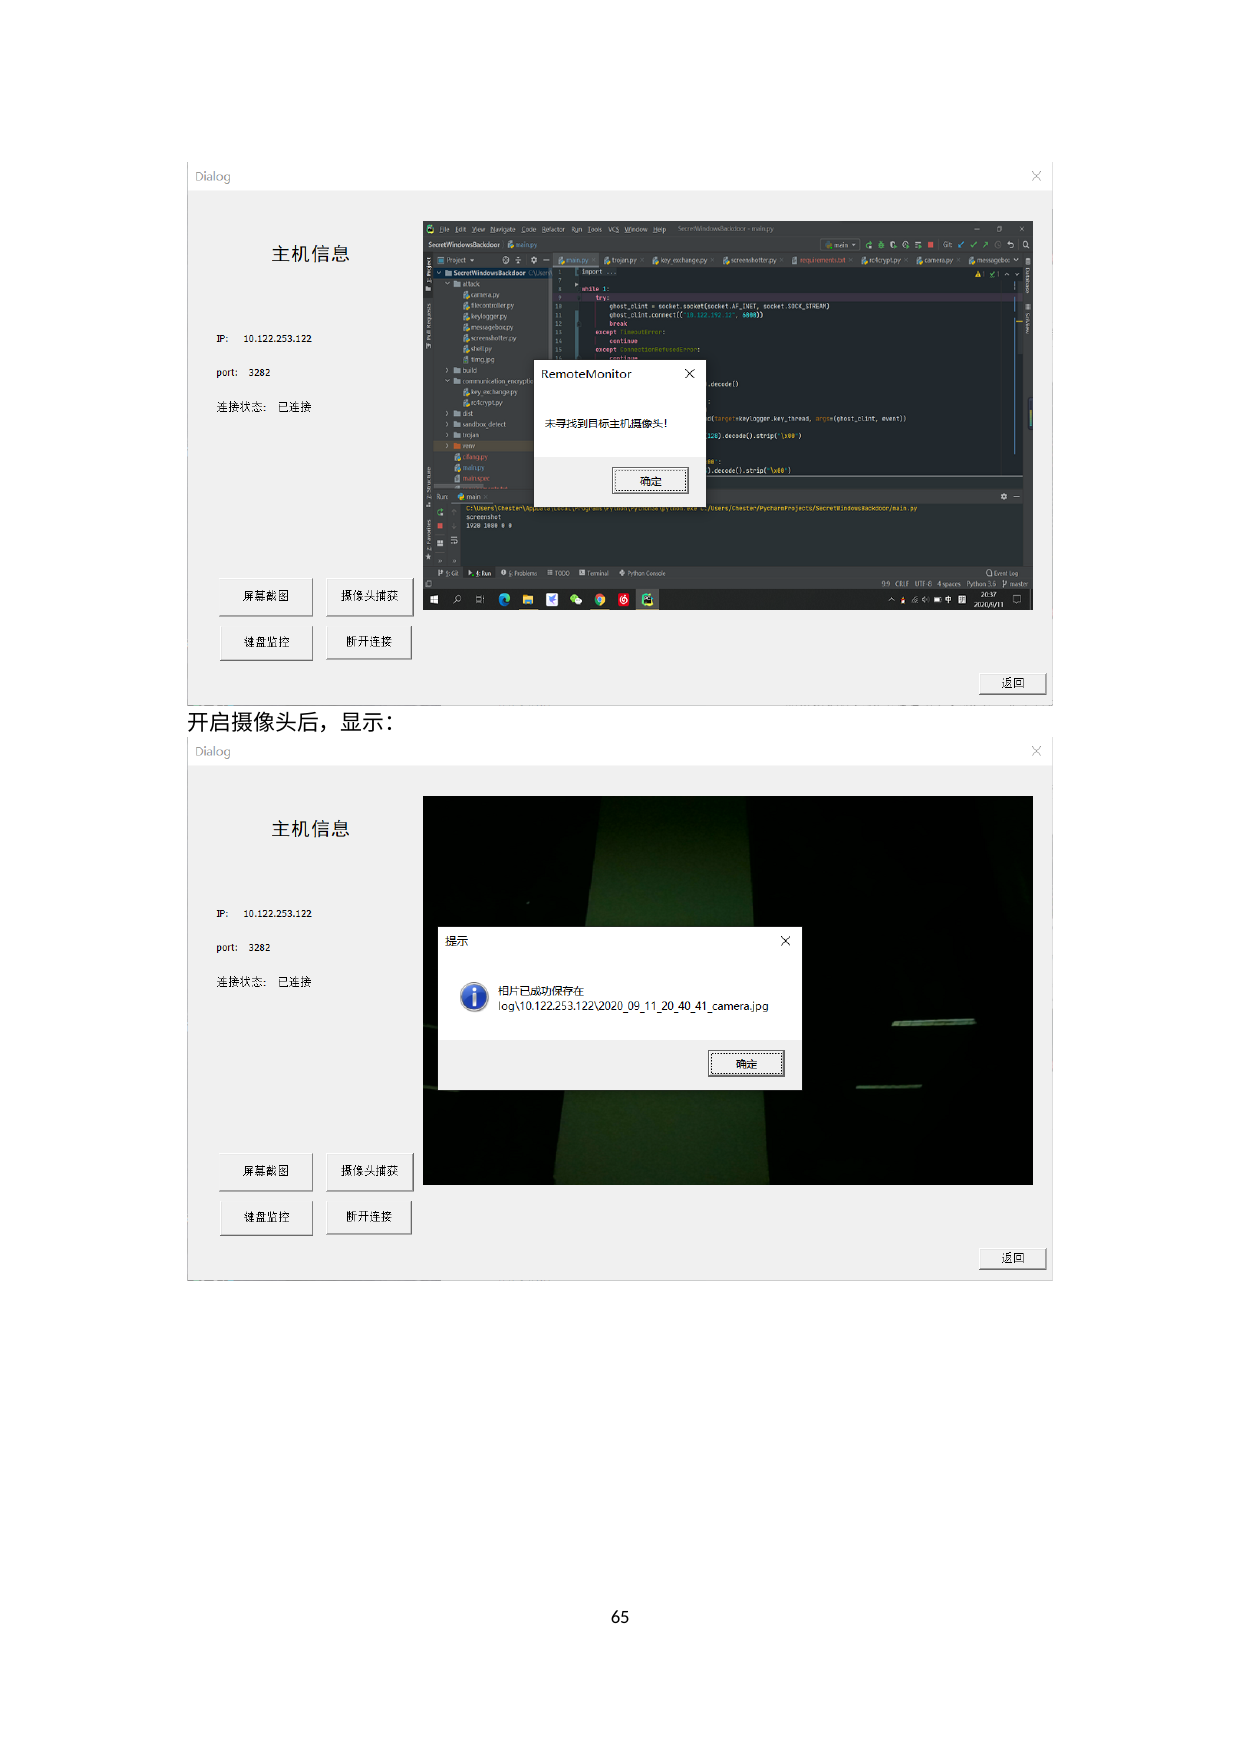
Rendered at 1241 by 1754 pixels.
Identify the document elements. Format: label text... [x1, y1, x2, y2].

picture [187, 162, 1053, 706]
text 开启摄像头后，显示： [187, 706, 1053, 737]
picture [187, 737, 1053, 1281]
